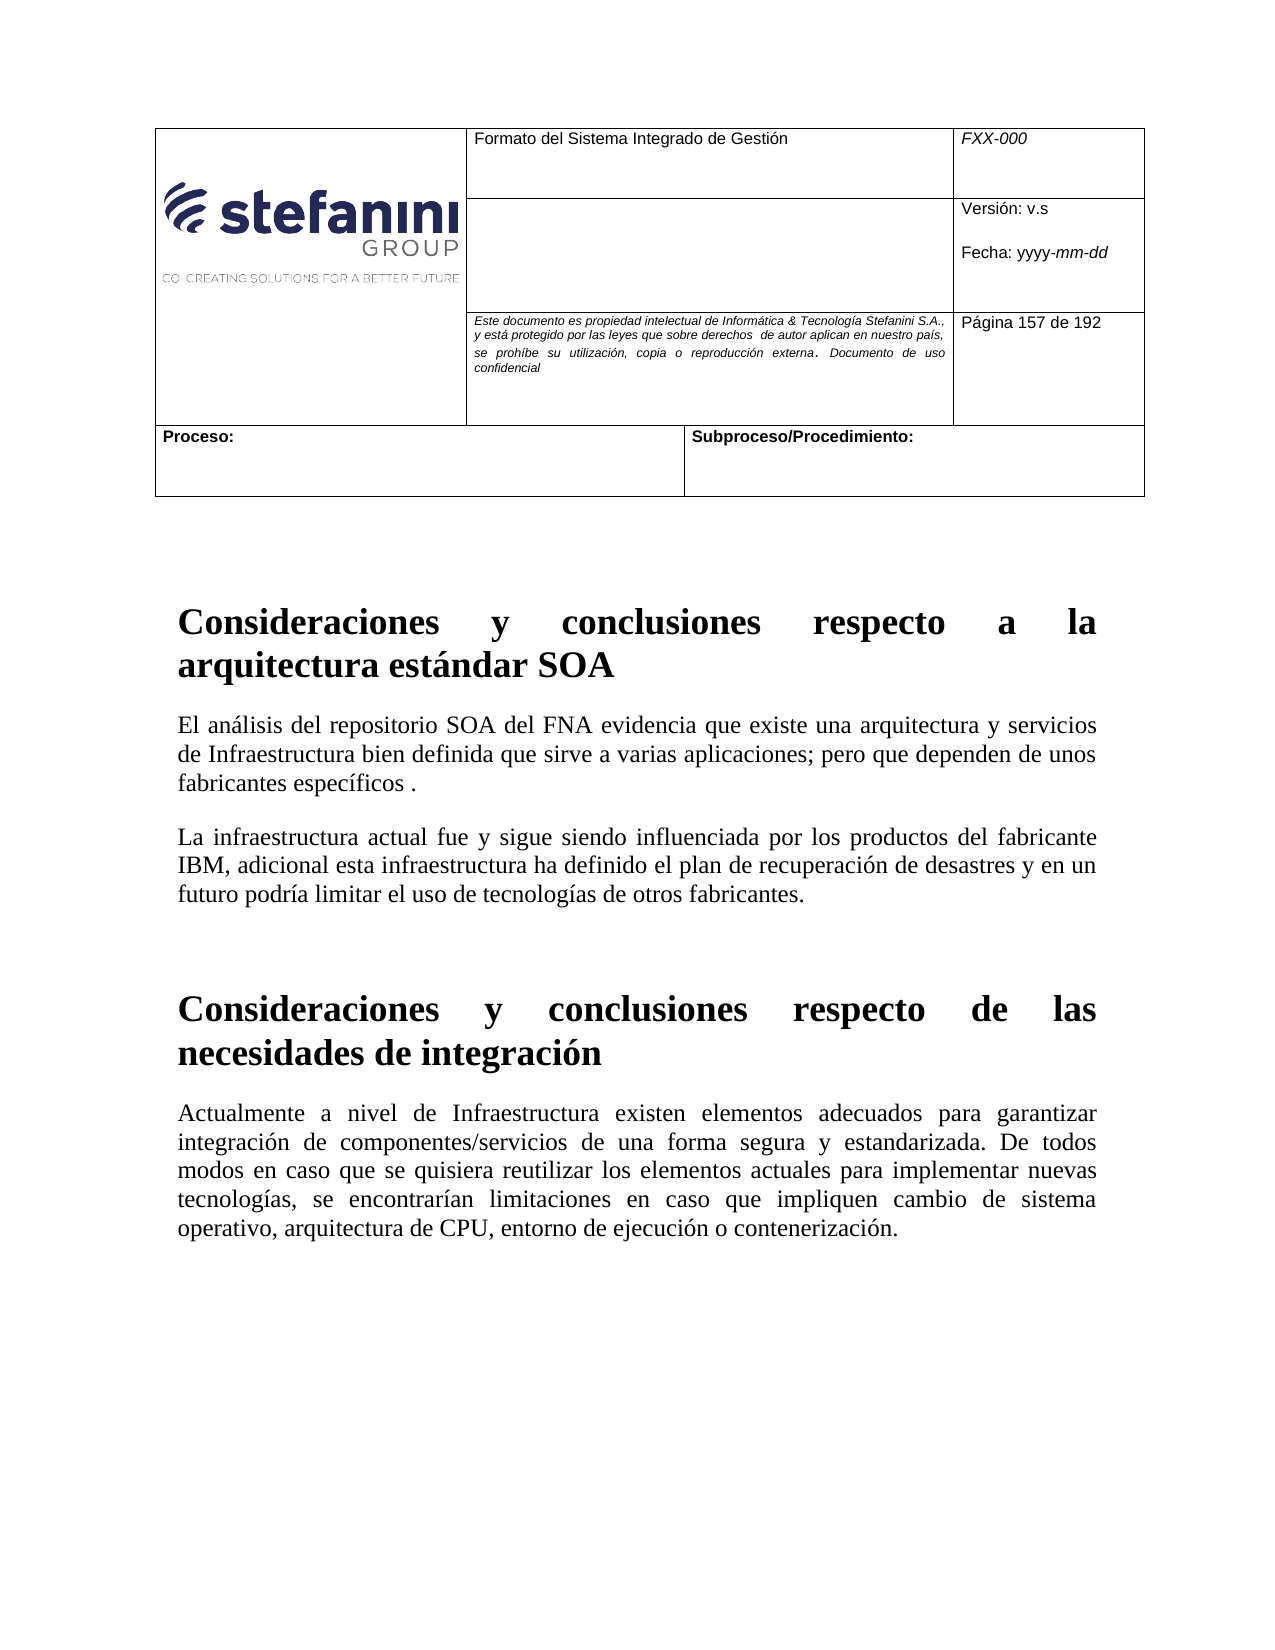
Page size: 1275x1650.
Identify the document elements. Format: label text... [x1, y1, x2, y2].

subtitle Consideraciones y conclusiones respecto de las necesidades de integración [177, 987, 1098, 1073]
picture [162, 182, 460, 286]
text La infraestructura actual fue y sigue siendo influenciada por los productos del fabricante IBM, adicional esta infraestructura ha definido el plan de recuperación de desastres y en un futuro podría limitar el uso de tecnologías de otros fabricantes. [177, 822, 1098, 908]
text Actualmente a nivel de Infraestructura existen elementos adecuados para garantizar integración de componentes/servicios de una forma segura y estandarizada. De todos modos en caso que se quisiera reutilizar los elementos actuales para implementar nuevas tecnologías, se encontrarían limitaciones en caso que impliquen cambio de sistema operativo, arquitectura de CPU, entorno de ejecución o contenerización. [177, 1098, 1098, 1242]
text El análisis del repositorio SOA del FNA evidencia que existe una arquitectura y servicios de Infraestructura bien definida que sirve a varias aplicaciones; pero que dependen de unos fabricantes específicos . [177, 711, 1098, 797]
subtitle Consideraciones y conclusiones respecto a la arquitectura estándar SOA [177, 599, 1098, 686]
